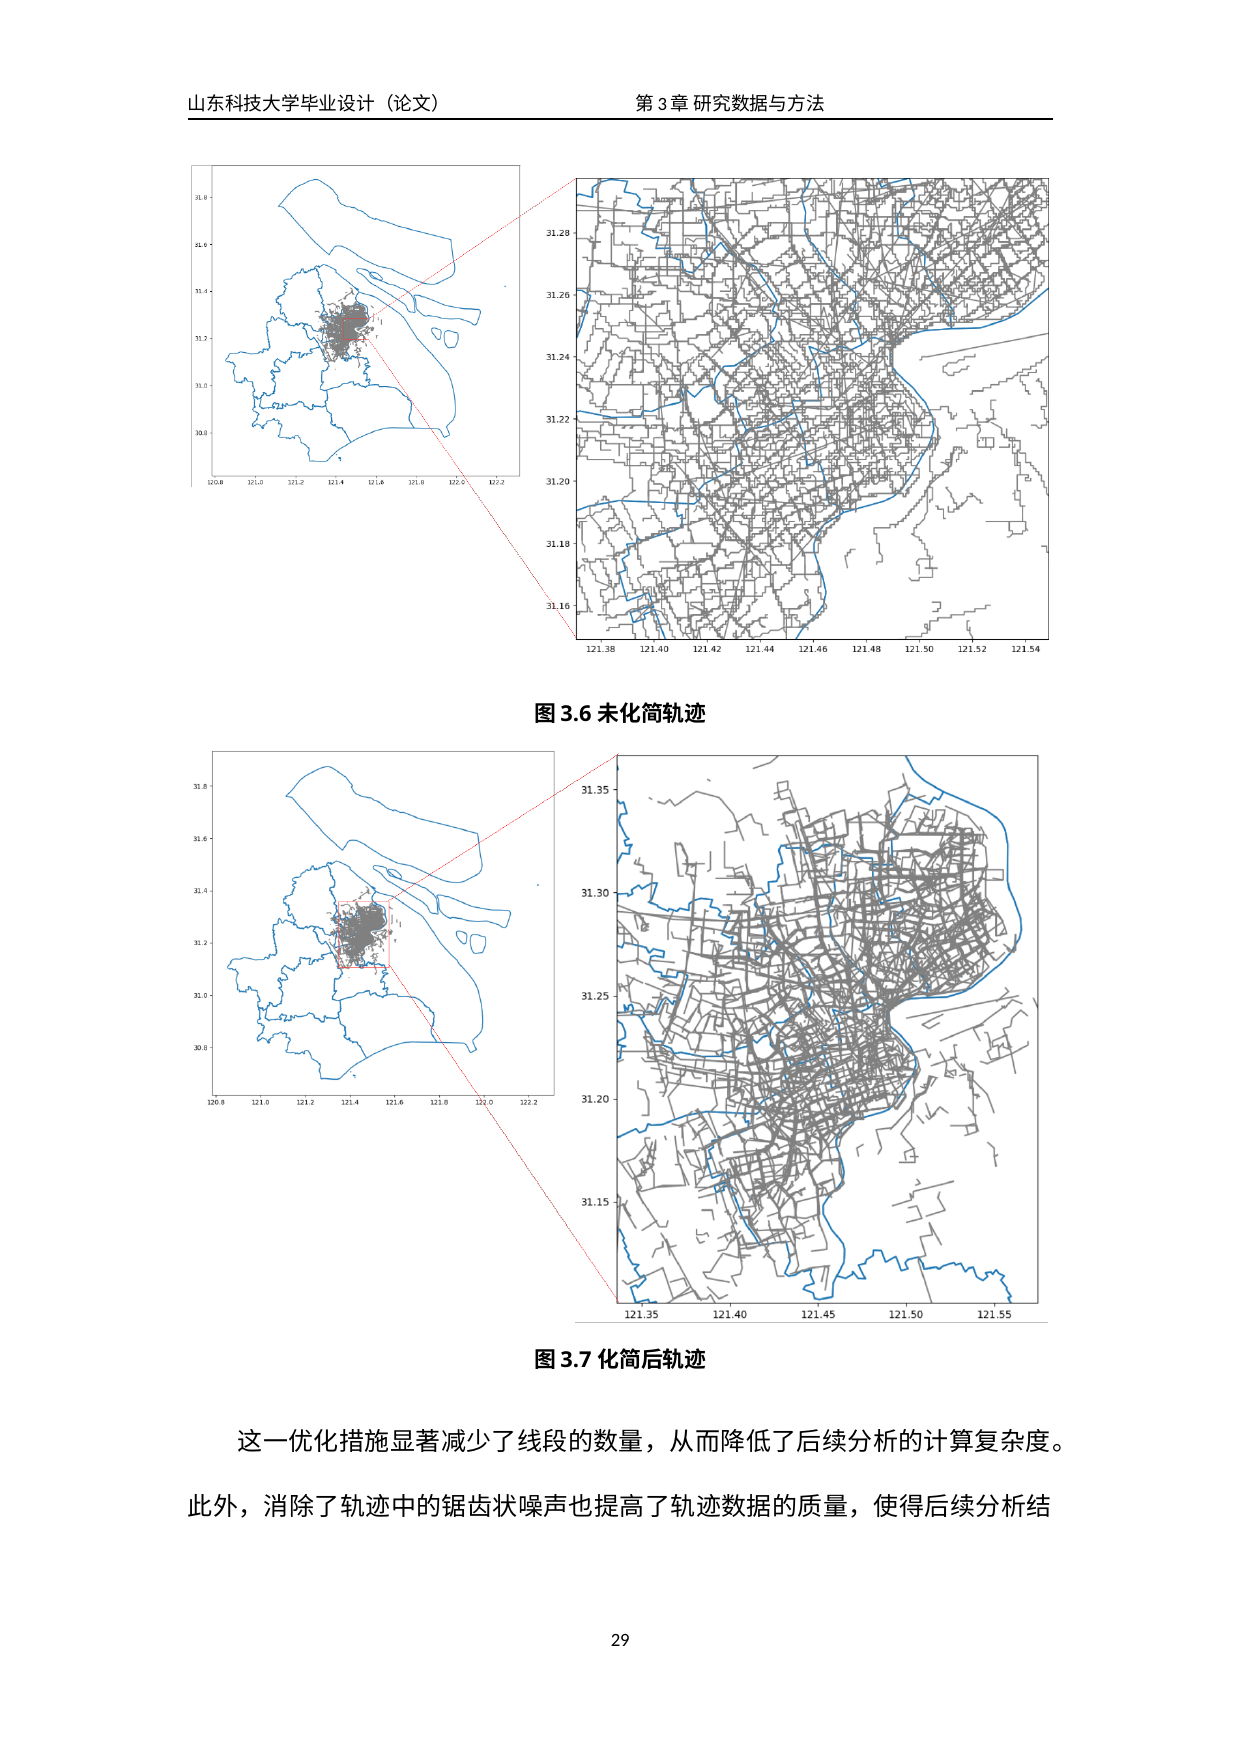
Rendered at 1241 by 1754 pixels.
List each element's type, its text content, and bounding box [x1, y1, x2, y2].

picture [187, 743, 1053, 1327]
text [187, 1407, 1053, 1537]
picture [187, 162, 1053, 662]
text 图3.6 未化简轨迹 [187, 695, 1053, 728]
text 图3.7 化简后轨迹 [187, 1342, 1053, 1374]
